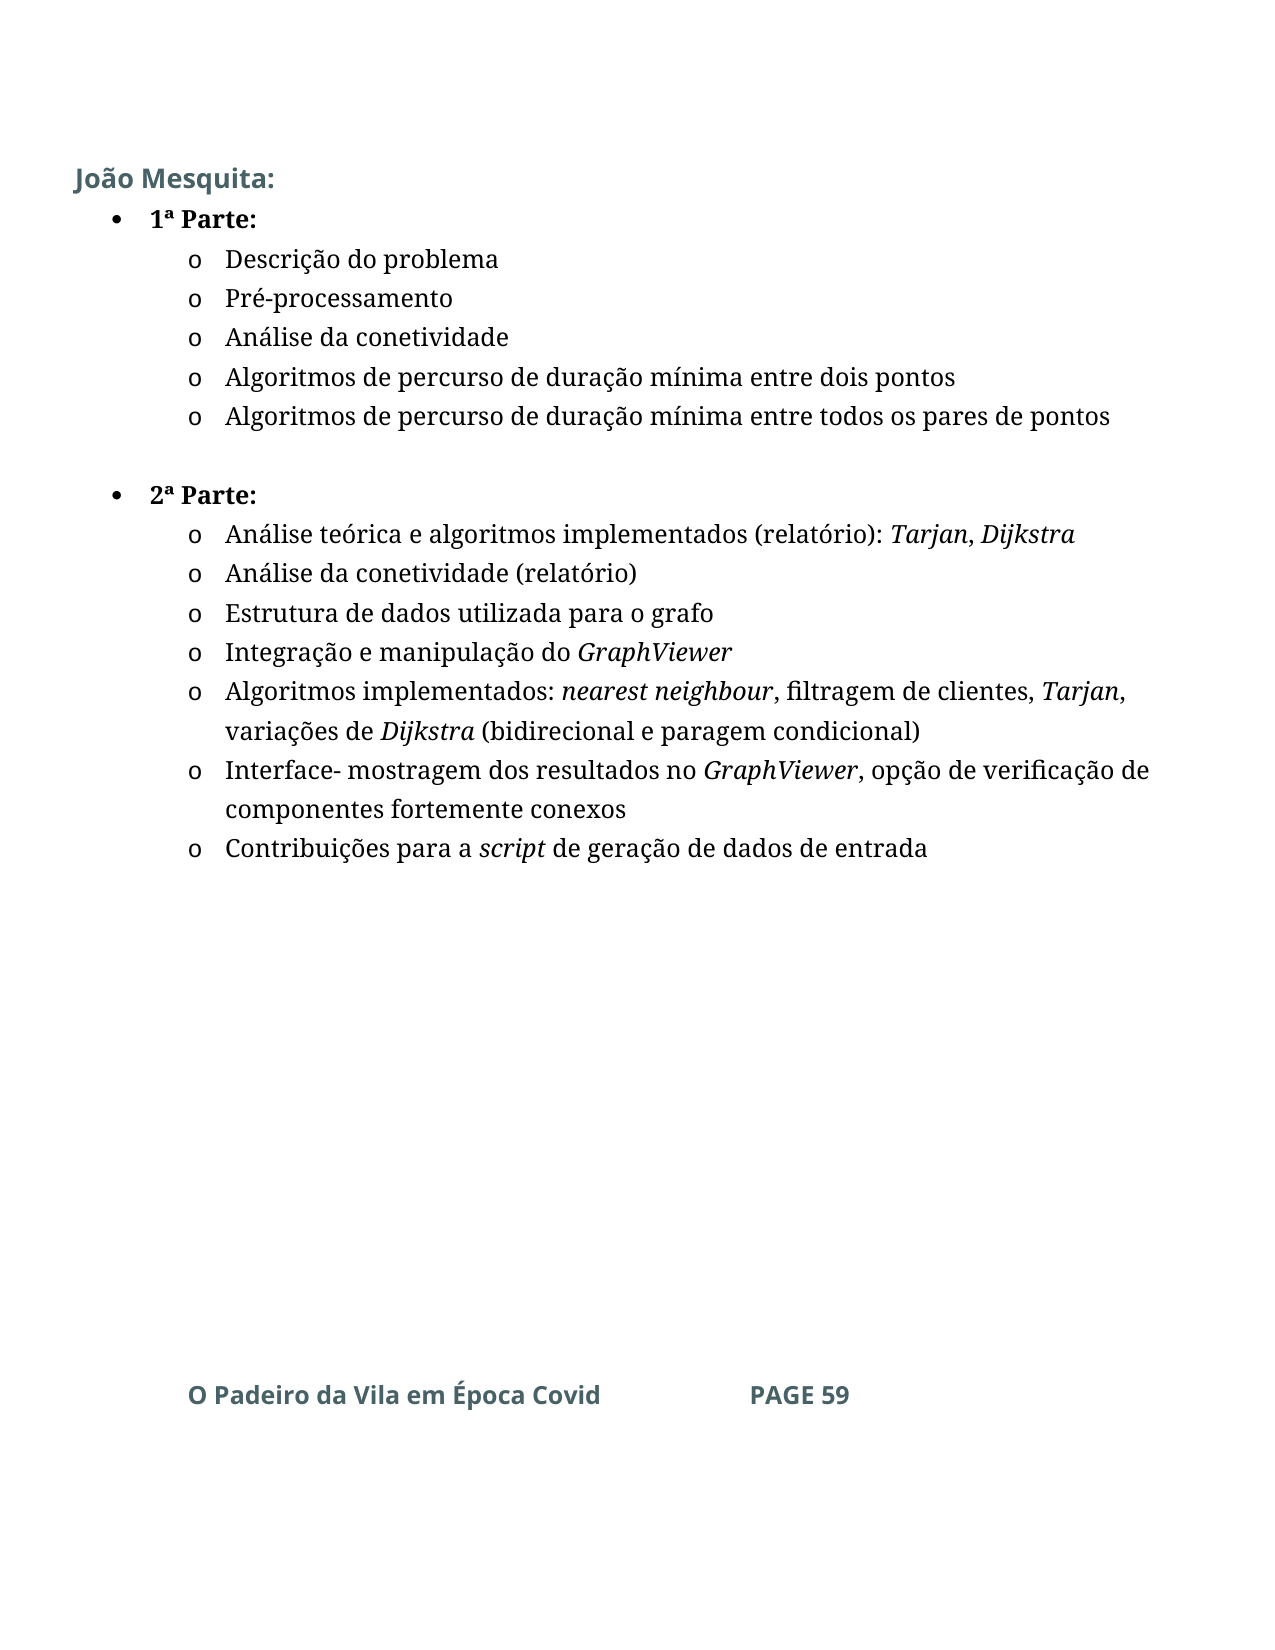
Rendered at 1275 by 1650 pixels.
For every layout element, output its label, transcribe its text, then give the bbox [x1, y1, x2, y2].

list Algoritmos implementados: nearest neighbour, filtragem de clientes, Tarjan, variações de Dijkstra (bidirecional e paragem condicional) [187, 674, 1200, 747]
list 2ª Parte: [112, 477, 1200, 511]
list Descrição do problema [187, 241, 1200, 276]
list Estrutura de dados utilizada para o grafo [187, 595, 1200, 629]
list Contribuições para a script de geração de dados de entrada [187, 831, 1200, 865]
list Algoritmos de percurso de duração mínima entre dois pontos [187, 359, 1200, 394]
list Algoritmos de percurso de duração mínima entre todos os pares de pontos [187, 399, 1200, 433]
list Pré-processamento [187, 281, 1200, 315]
list Análise da conetividade [187, 320, 1200, 354]
list Análise da conetividade (relatório) [187, 556, 1200, 590]
list 1ª Parte: [112, 202, 1200, 236]
list Análise teórica e algoritmos implementados (relatório): Tarjan, Dijkstra [187, 517, 1200, 551]
list Integração e manipulação do GraphViewer [187, 635, 1200, 669]
subtitle João Mesquita: [75, 160, 1200, 197]
list Interface- mostragem dos resultados no GraphViewer, opção de verificação de componentes fortemente conexos [187, 753, 1200, 826]
